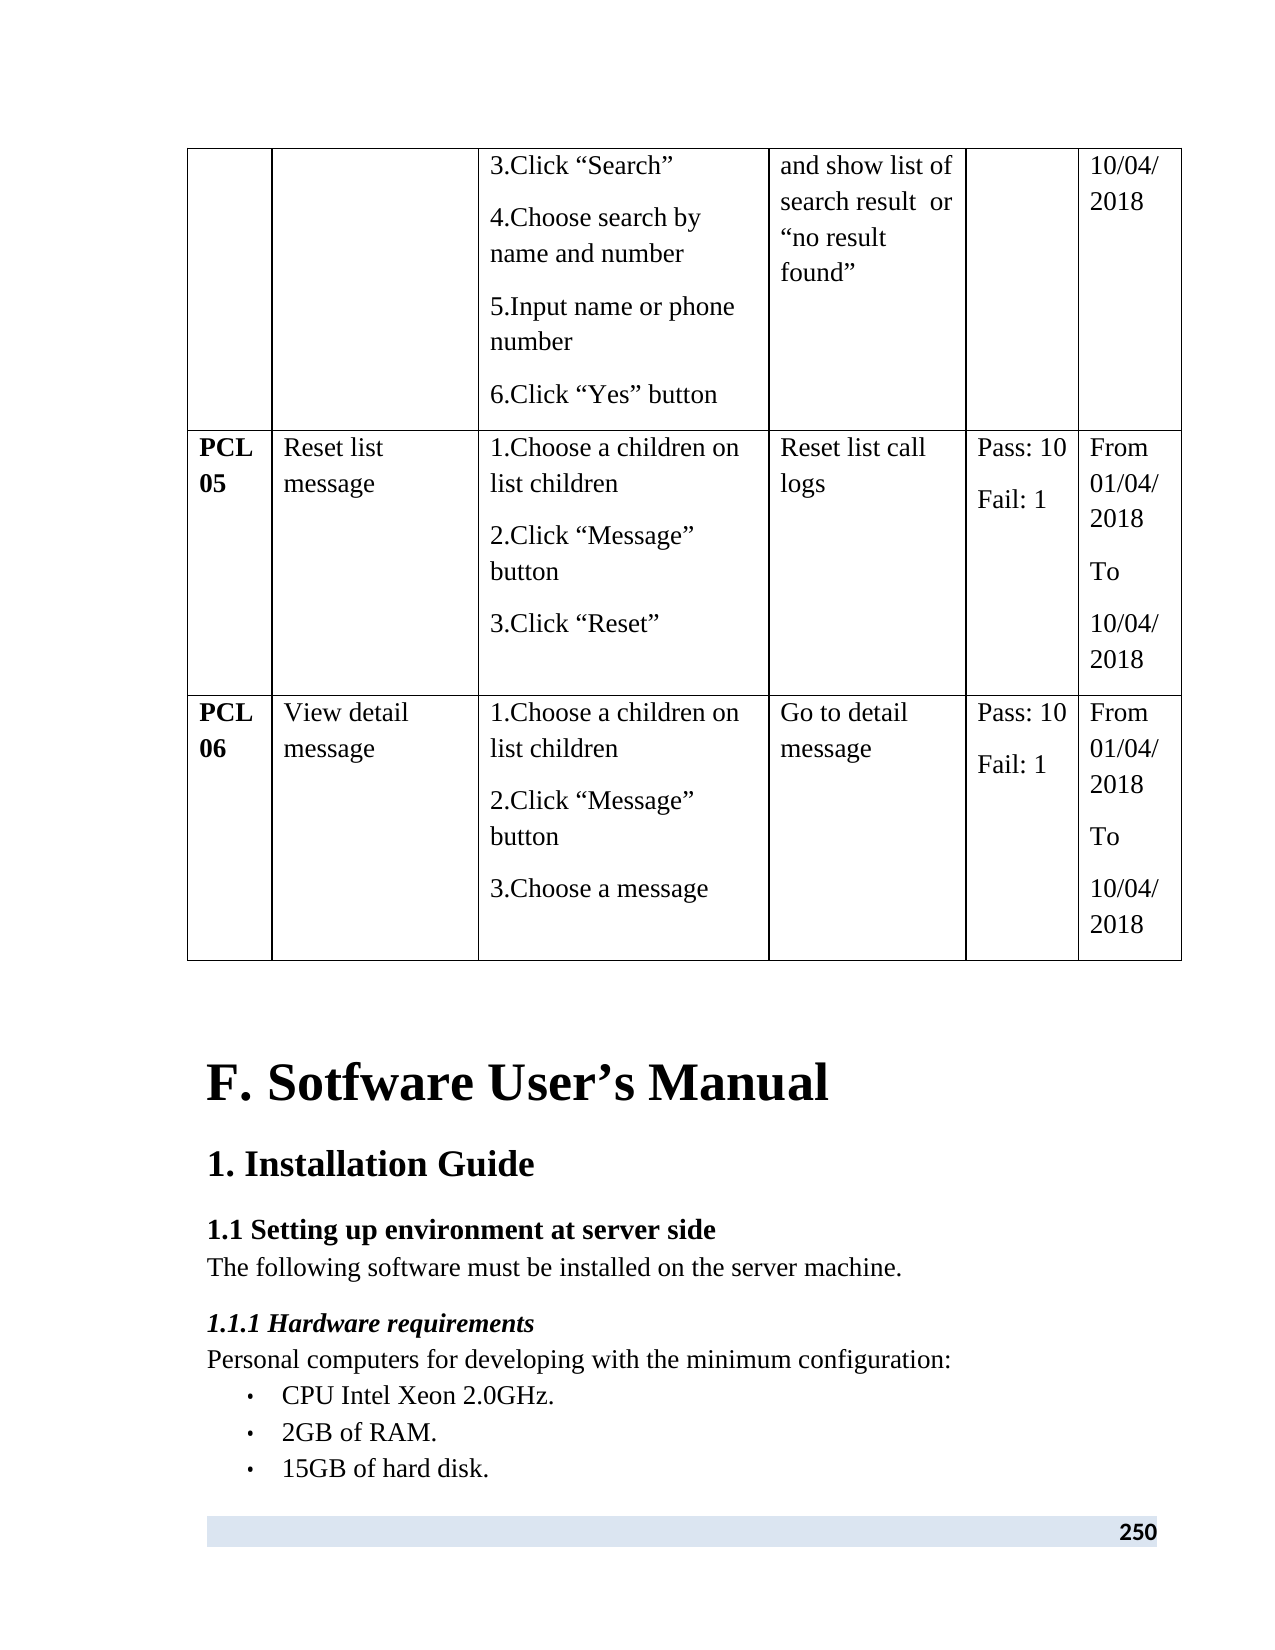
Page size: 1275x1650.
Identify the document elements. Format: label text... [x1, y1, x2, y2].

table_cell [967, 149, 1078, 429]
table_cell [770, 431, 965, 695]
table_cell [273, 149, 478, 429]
list 2GB of RAM. [244, 1416, 1157, 1448]
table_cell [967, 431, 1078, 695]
subtitle 1.1.1 Hardware requirements [207, 1307, 1157, 1338]
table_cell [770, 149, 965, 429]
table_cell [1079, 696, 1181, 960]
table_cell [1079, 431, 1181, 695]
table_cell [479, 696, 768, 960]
text Personal computers for developing with the minimum configuration: [207, 1343, 1157, 1374]
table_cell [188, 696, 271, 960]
subtitle F. Sotfware User’s Manual [207, 1049, 1157, 1112]
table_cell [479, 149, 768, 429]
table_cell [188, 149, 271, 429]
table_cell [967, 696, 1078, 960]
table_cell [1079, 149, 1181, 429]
subtitle 1.1 Setting up environment at server side [207, 1212, 1157, 1246]
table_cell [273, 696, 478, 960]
list 15GB of hard disk. [244, 1453, 1157, 1485]
text The following software must be installed on the server machine. [207, 1251, 1157, 1282]
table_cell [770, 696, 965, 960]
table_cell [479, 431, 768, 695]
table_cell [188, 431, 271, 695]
list CPU Intel Xeon 2.0GHz. [244, 1379, 1157, 1411]
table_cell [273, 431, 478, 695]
subtitle 1. Installation Guide [207, 1142, 1157, 1185]
